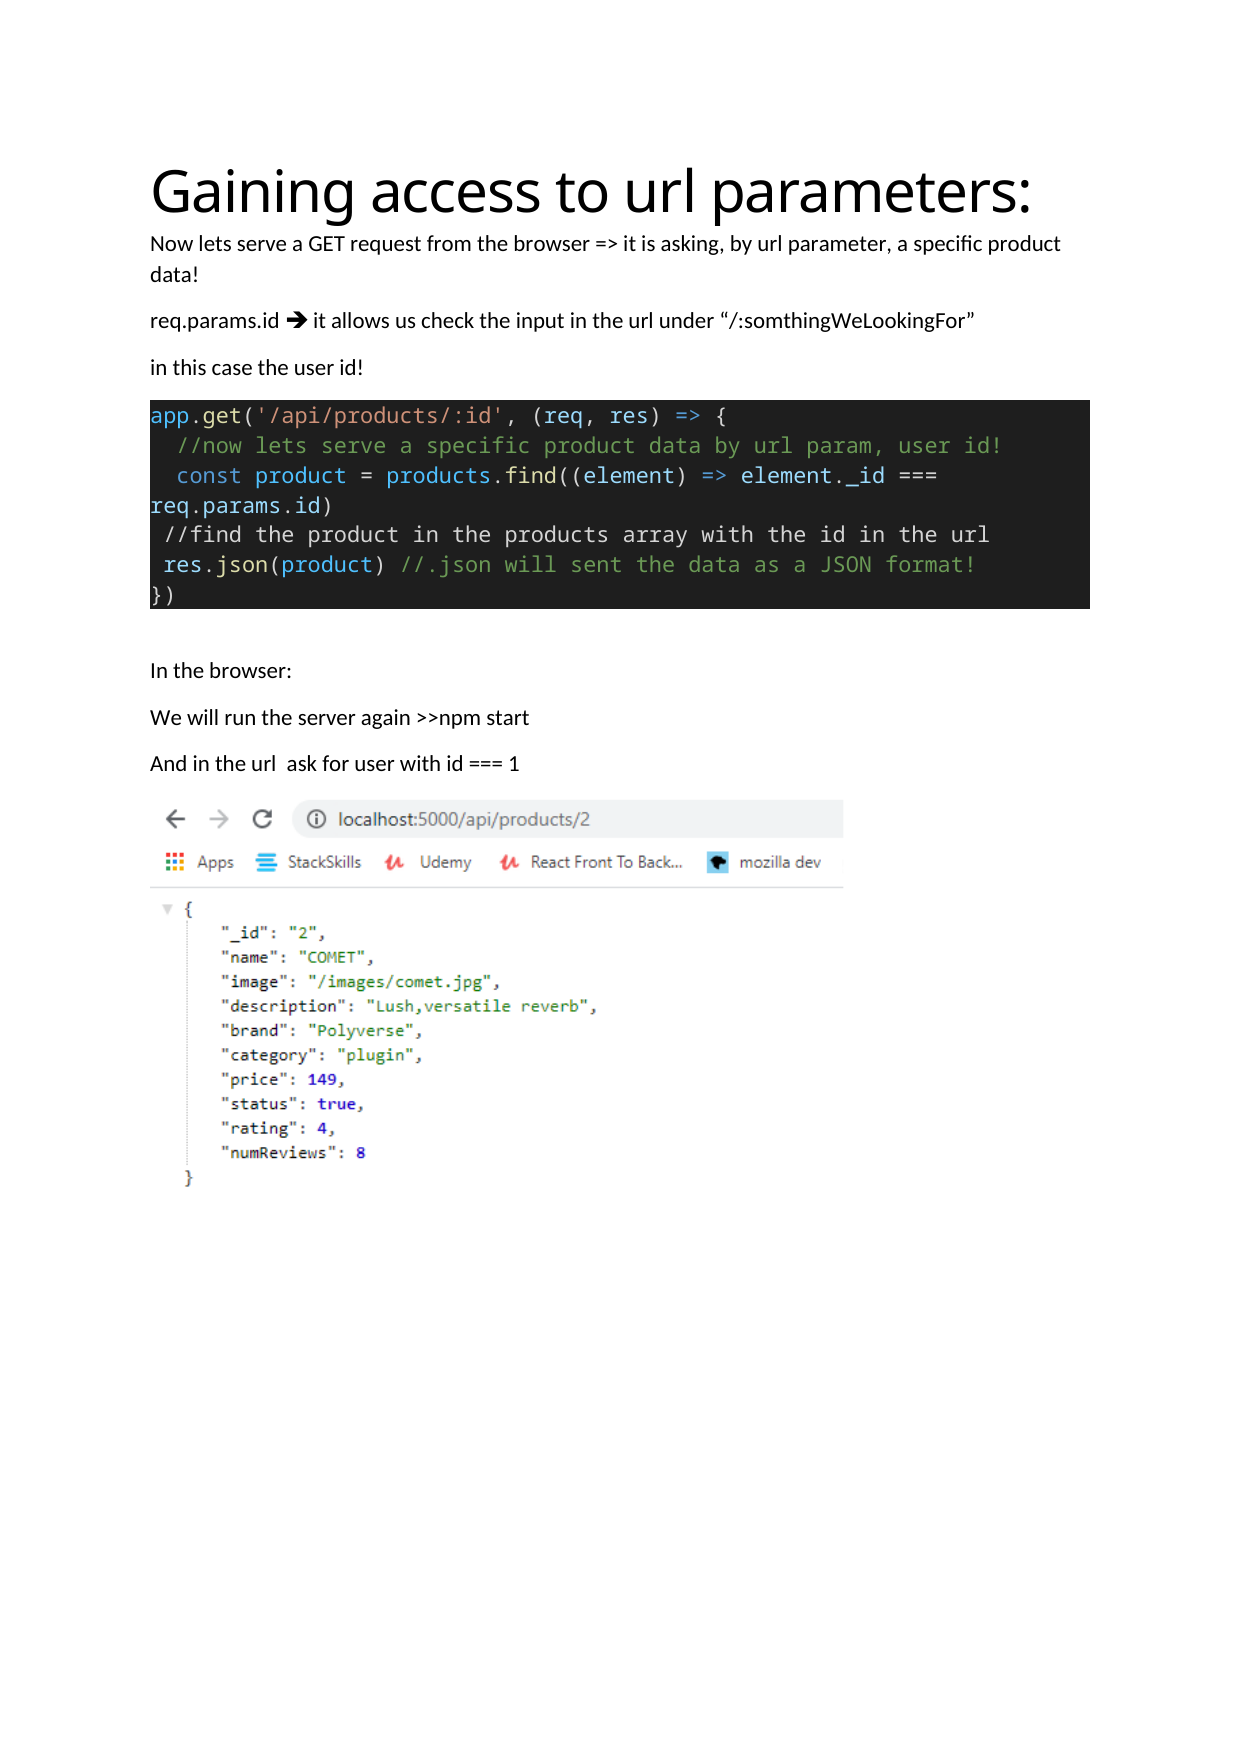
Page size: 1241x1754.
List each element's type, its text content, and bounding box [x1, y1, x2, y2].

text We will run the server again >>npm start [150, 703, 1090, 731]
text req.params.id it allows us check the input in the url under “/:somthingWeLookingFor” [150, 307, 1090, 334]
text //now lets serve a specific product data by url param, user id! [150, 430, 1090, 460]
text const product = products.find((element) => element._id === req.params.id) [150, 460, 1090, 519]
text res.json(product) //.json will sent the data as a JSON format! [150, 549, 1090, 579]
title Gaining access to url parameters: [150, 150, 1090, 229]
text //find the product in the products array with the id in the url [150, 519, 1090, 549]
text And in the url ask for user with id === 1 [150, 749, 1090, 777]
picture [150, 796, 844, 1218]
text Now lets serve a GET request from the browser => it is asking, by url parameter, a specific product data! [150, 229, 1090, 288]
text in this case the user id! [150, 353, 1090, 381]
text In the browser: [150, 656, 1090, 684]
text app.get('/api/products/:id', (req, res) => { [150, 400, 1090, 430]
text }) [150, 579, 1090, 609]
